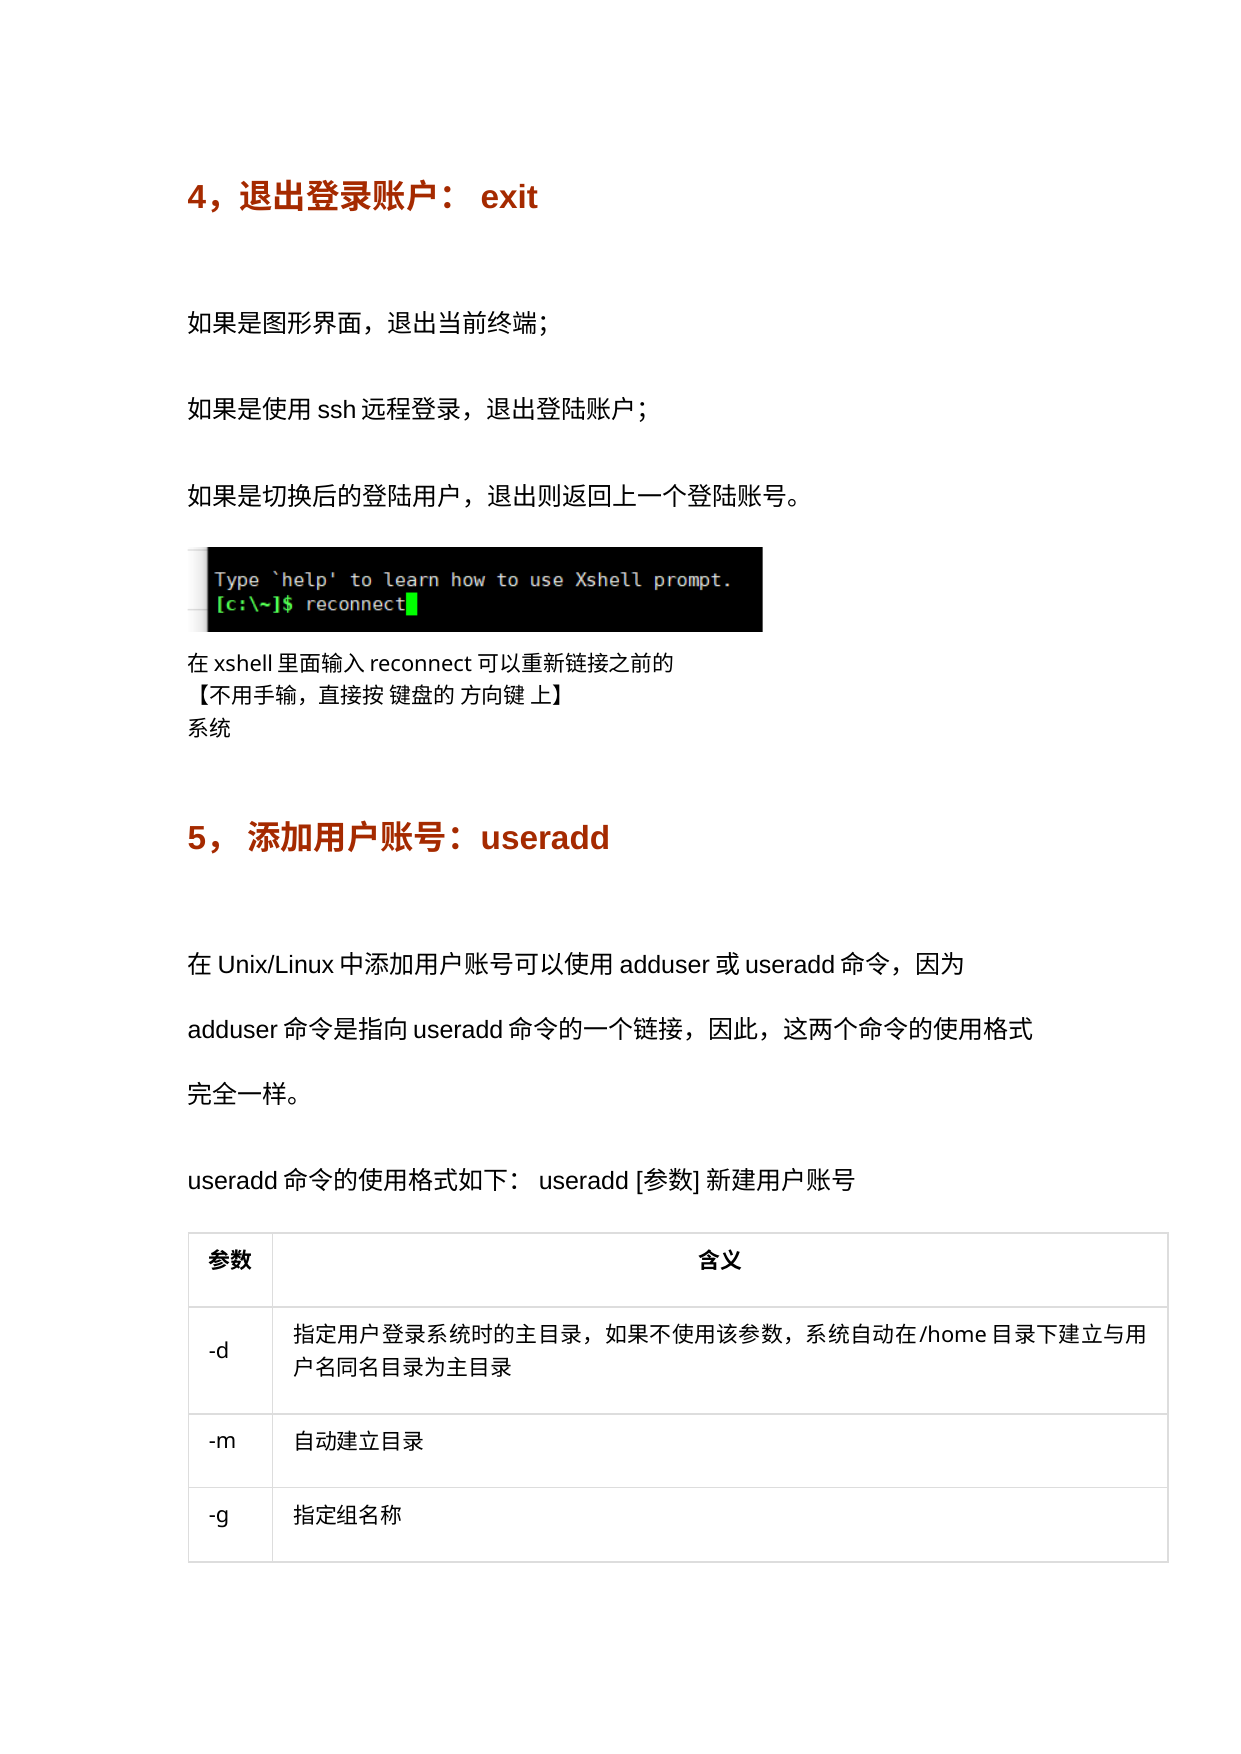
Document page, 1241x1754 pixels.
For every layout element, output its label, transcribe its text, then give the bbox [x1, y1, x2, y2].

text 在xshell里面输入reconnect 可以重新链接之前的 [187, 645, 1053, 678]
text 如果是使用ssh远程登录，退出登陆账户； [187, 375, 1053, 440]
table_cell 指定组名称 [273, 1488, 1167, 1561]
table_cell 自动建立目录 [273, 1415, 1167, 1487]
table_header 含义 [273, 1234, 1167, 1306]
table_cell -g [189, 1488, 272, 1561]
subtitle 5， 添加用户账号：useradd [187, 802, 1053, 867]
text useradd命令的使用格式如下： useradd [参数] 新建用户账号 [187, 1146, 1053, 1211]
text 系统 [187, 710, 1053, 743]
table_cell -m [189, 1415, 272, 1487]
table_header 参数 [189, 1234, 272, 1306]
table_cell -d [189, 1308, 272, 1413]
text 在Unix/Linux中添加用户账号可以使用adduser或useradd命令，因为adduser命令是指向useradd命令的一个链接，因此，这两个命令的使用格式完全一样。 [187, 930, 1053, 1125]
text 如果是图形界面，退出当前终端； [187, 289, 1053, 354]
subtitle 4，退出登录账户： exit [187, 162, 1053, 227]
picture [187, 547, 763, 632]
table_cell 指定用户登录系统时的主目录，如果不使用该参数，系统自动在/home目录下建立与用户名同名目录为主目录 [273, 1308, 1167, 1413]
text 【不用手输，直接按 键盘的 方向键 上】 [187, 678, 1053, 710]
text 如果是切换后的登陆用户，退出则返回上一个登陆账号。 [187, 462, 1053, 527]
